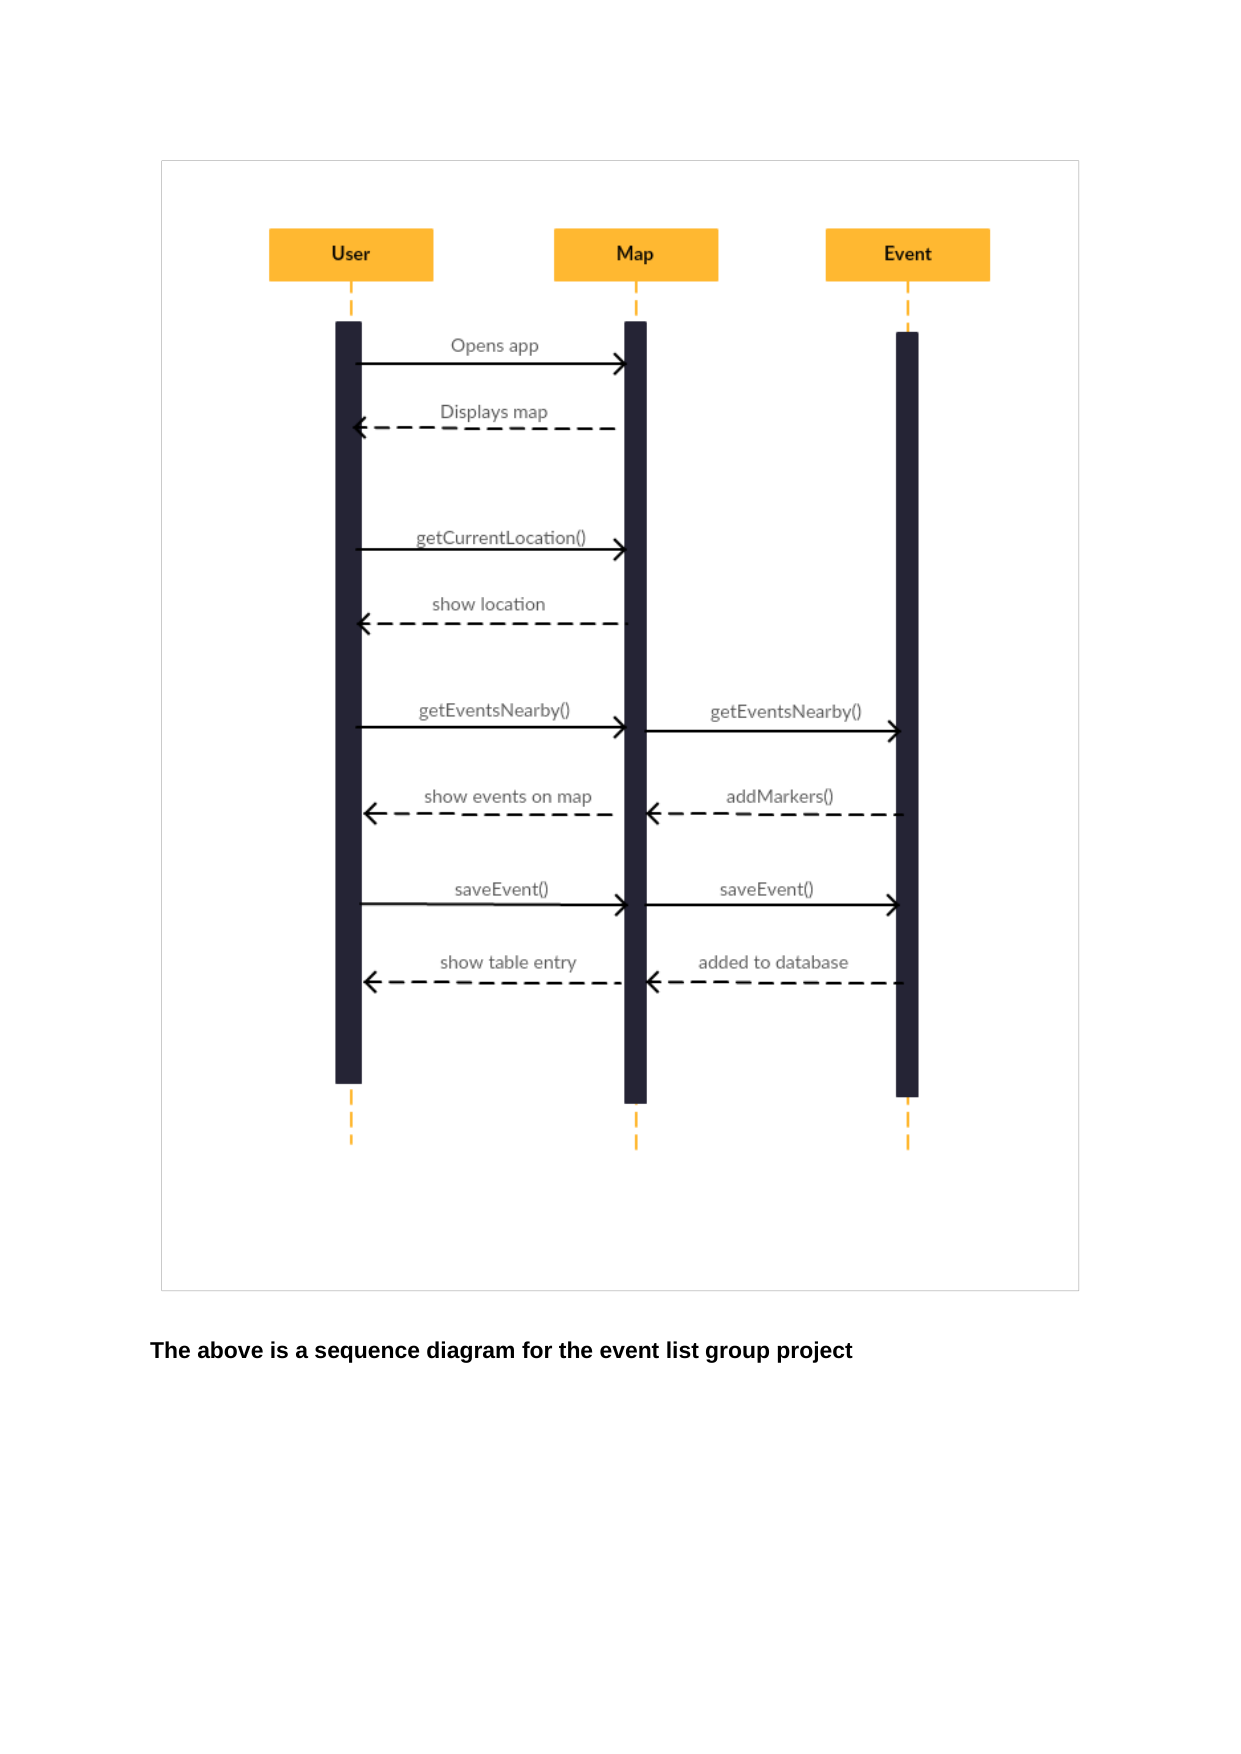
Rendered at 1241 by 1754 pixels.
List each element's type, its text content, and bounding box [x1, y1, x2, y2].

text The above is a sequence diagram for the event list group project [150, 1337, 1090, 1363]
picture [150, 150, 1091, 1303]
